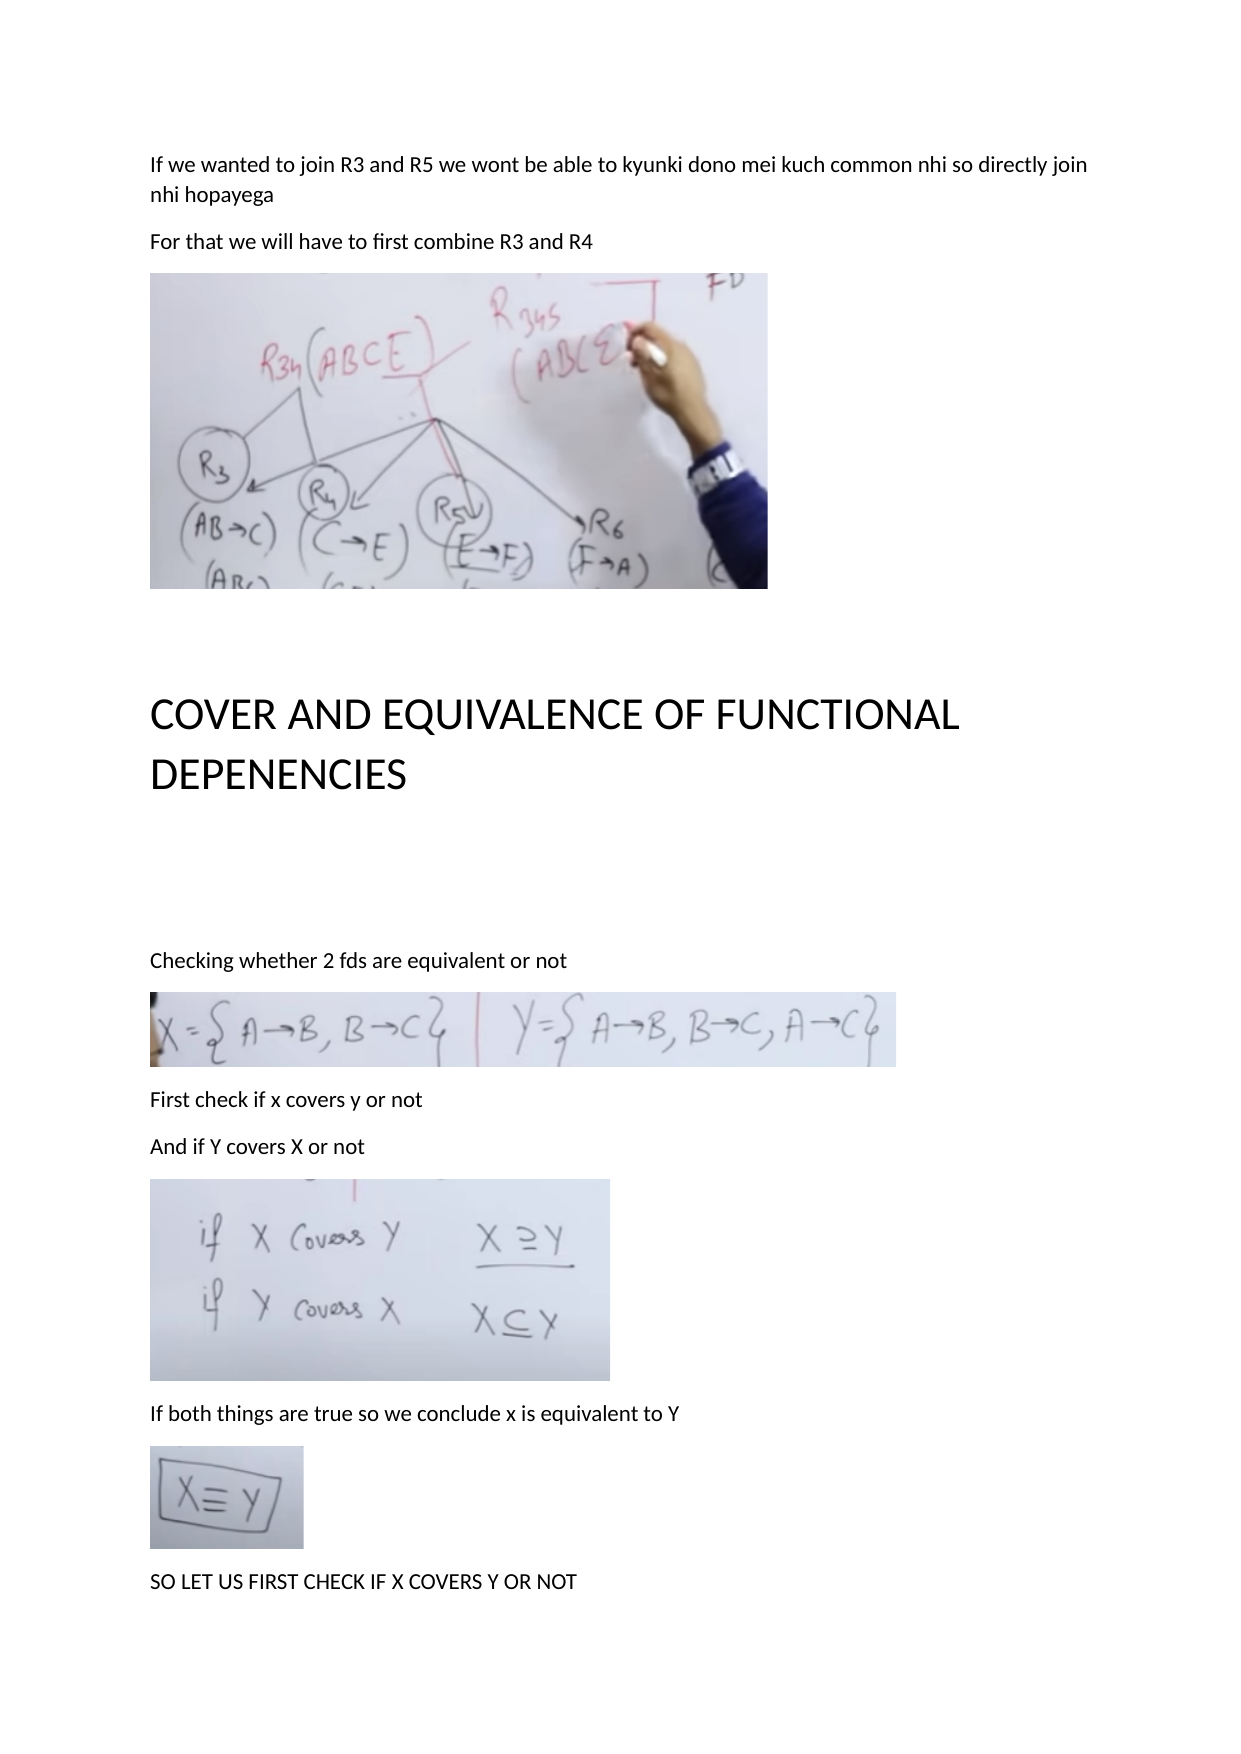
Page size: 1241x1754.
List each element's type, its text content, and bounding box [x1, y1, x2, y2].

text SO LET US FIRST CHECK IF X COVERS Y OR NOT [150, 1567, 1090, 1596]
text If both things are true so we conclude x is equivalent to Y [150, 1399, 1090, 1427]
text Checking whether 2 fds are equivalent or not [150, 946, 1090, 974]
picture [150, 992, 897, 1067]
text For that we will have to first combine R3 and R4 [150, 227, 1090, 255]
picture [150, 273, 768, 589]
text And if Y covers X or not [150, 1132, 1090, 1160]
picture [150, 1446, 304, 1549]
picture [150, 1179, 611, 1381]
text COVER AND EQUIVALENCE OF FUNCTIONAL DEPENENCIES [150, 685, 1090, 801]
text If we wanted to join R3 and R5 we wont be able to kyunki dono mei kuch common nhi so directly join nhi hopayega [150, 150, 1090, 208]
text First check if x covers y or not [150, 1085, 1090, 1113]
